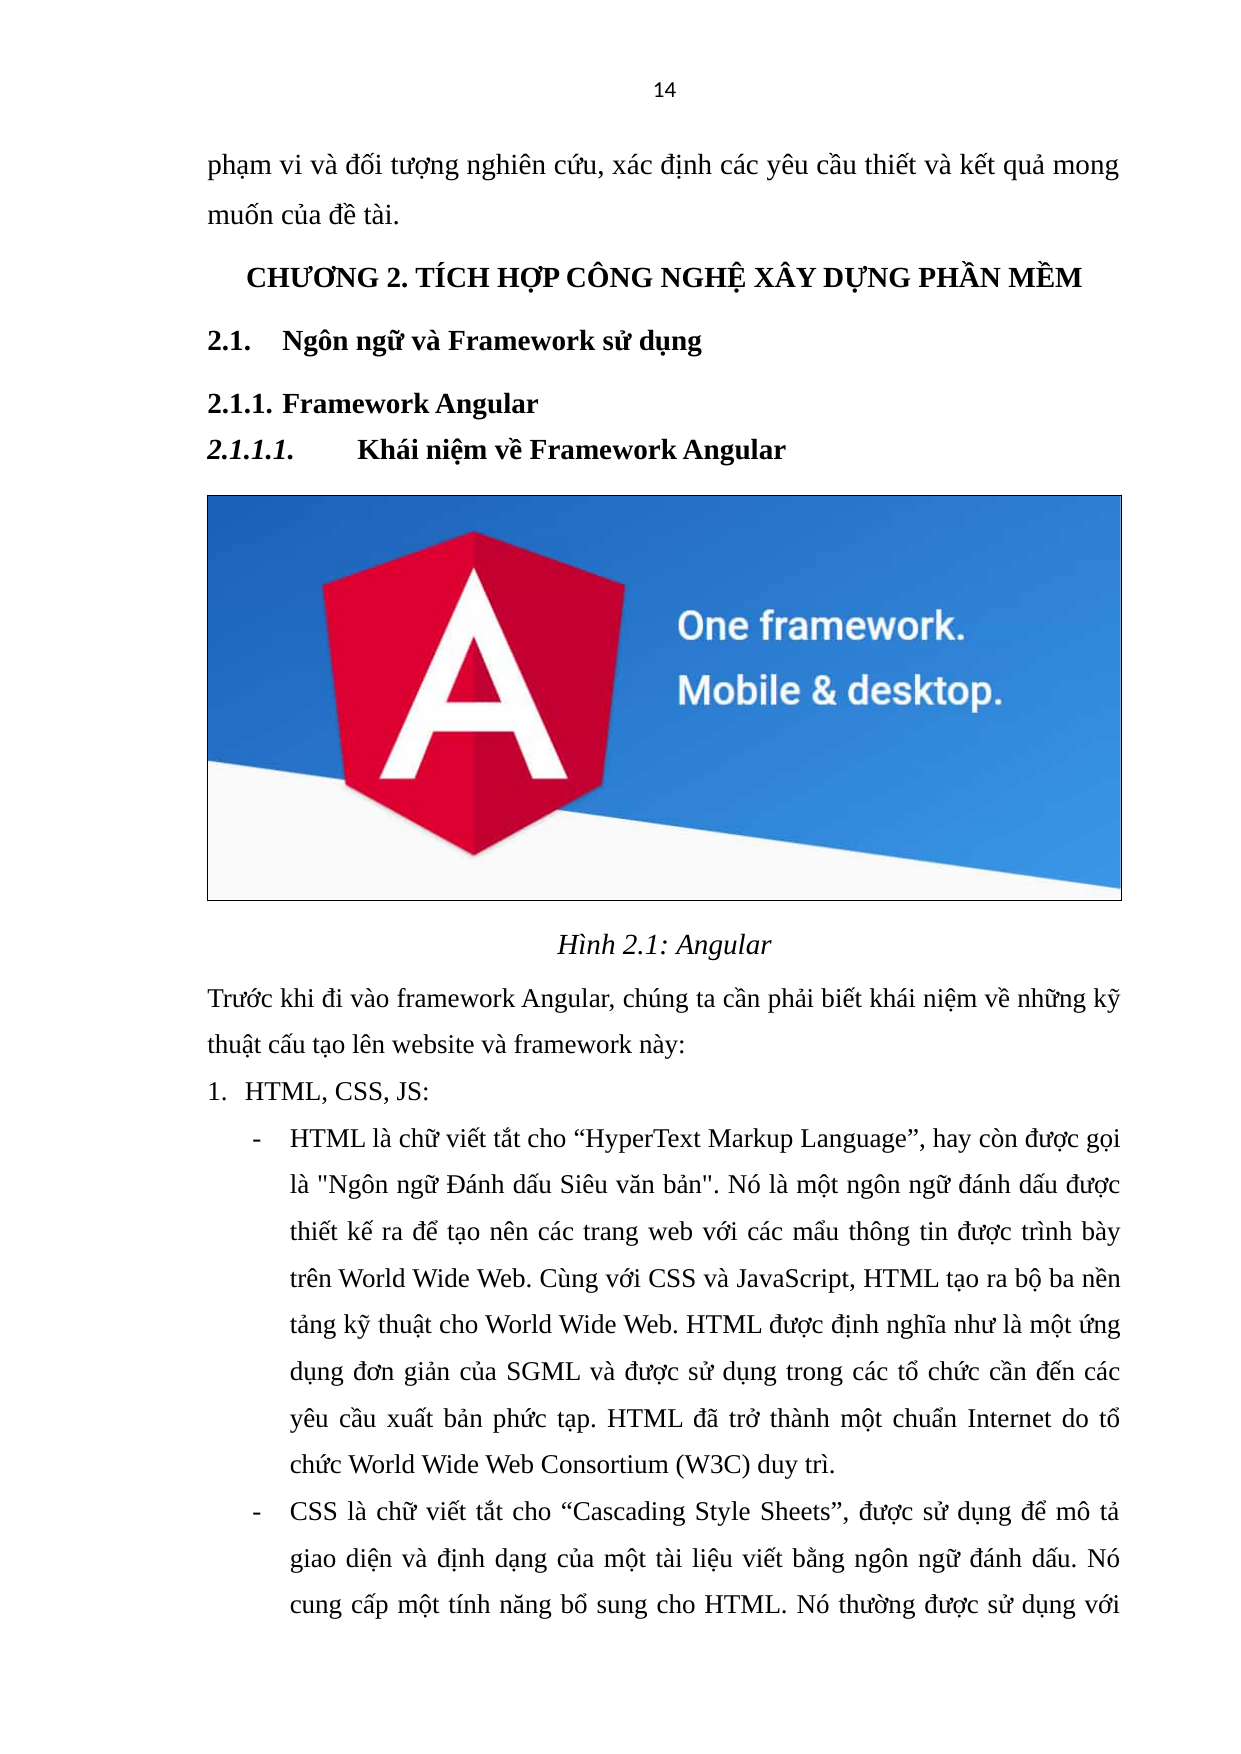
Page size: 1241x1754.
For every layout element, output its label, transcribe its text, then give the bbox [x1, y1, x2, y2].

subtitle Khái niệm về Framework Angular [207, 432, 1122, 465]
subtitle Framework Angular [207, 386, 1122, 419]
text Hình 2.1: Angular [207, 927, 1122, 961]
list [252, 1495, 1122, 1619]
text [207, 147, 1122, 231]
list HTML là chữ viết tắt cho “HyperText Markup Language”, hay còn được gọi là "Ngôn ngữ Đánh dấu Siêu văn bản". Nó là một ngôn ngữ đánh dấu được thiết kế ra để tạo nên các trang web với các mẩu thông tin được trình bày trên World Wide Web. Cùng với CSS và JavaScript, HTML tạo ra bộ ba nền tảng kỹ thuật cho World Wide Web. HTML được định nghĩa như là một ứng dụng đơn giản của SGML và được sử dụng trong các tổ chức cần đến các yêu cầu xuất bản phức tạp. HTML đã trở thành một chuẩn Internet do tổ chức World Wide Web Consortium (W3C) duy trì. [252, 1122, 1122, 1479]
subtitle CHƯƠNG 2. TÍCH HỢP CÔNG NGHỆ XÂY DỰNG PHẦN MỀM [207, 260, 1122, 294]
list HTML, CSS, JS: [207, 1075, 1122, 1106]
text Trước khi đi vào framework Angular, chúng ta cần phải biết khái niệm về những kỹ thuật cấu tạo lên website và framework này: [207, 982, 1122, 1059]
picture [208, 496, 1121, 900]
subtitle Ngôn ngữ và Framework sử dụng [207, 323, 1122, 356]
